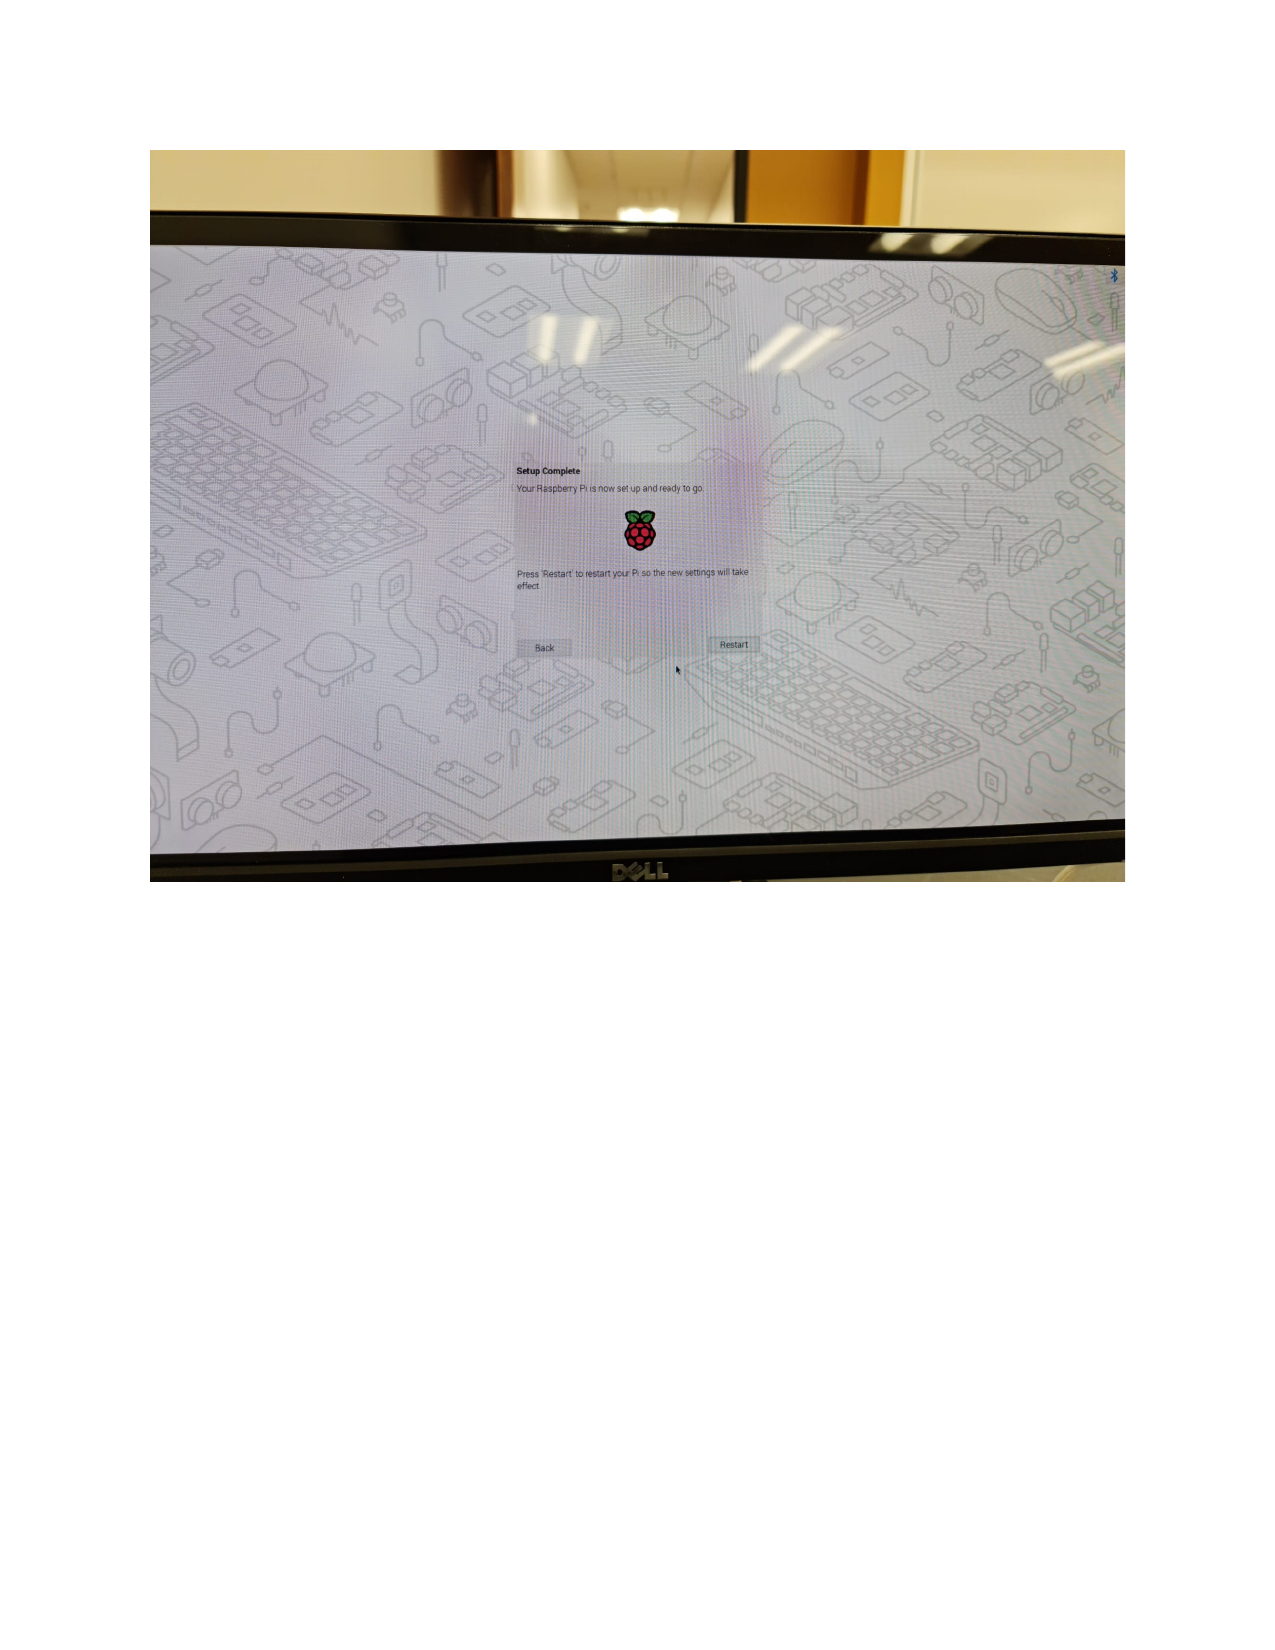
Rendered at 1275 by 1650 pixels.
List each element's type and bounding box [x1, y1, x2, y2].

picture [150, 150, 1125, 882]
